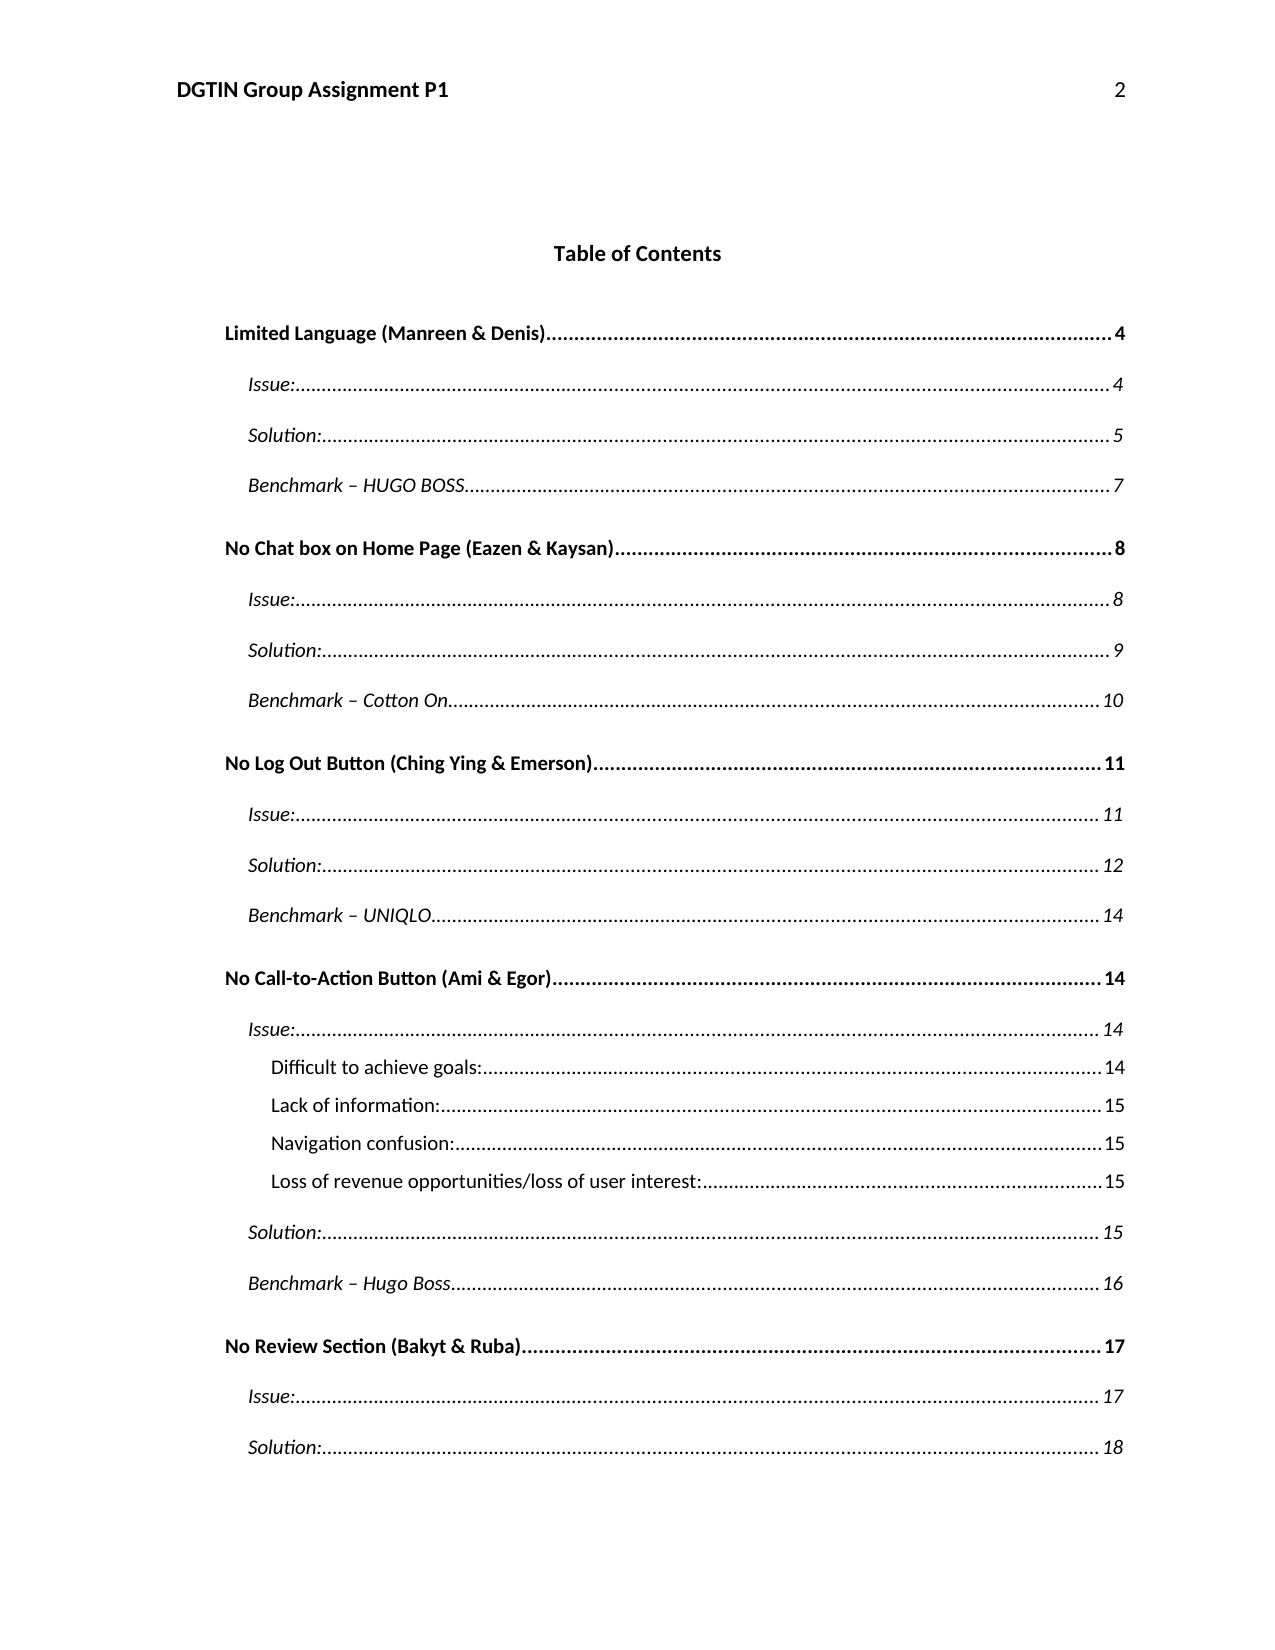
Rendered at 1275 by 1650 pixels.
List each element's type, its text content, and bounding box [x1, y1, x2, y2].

title Table of Contents [150, 239, 1125, 268]
